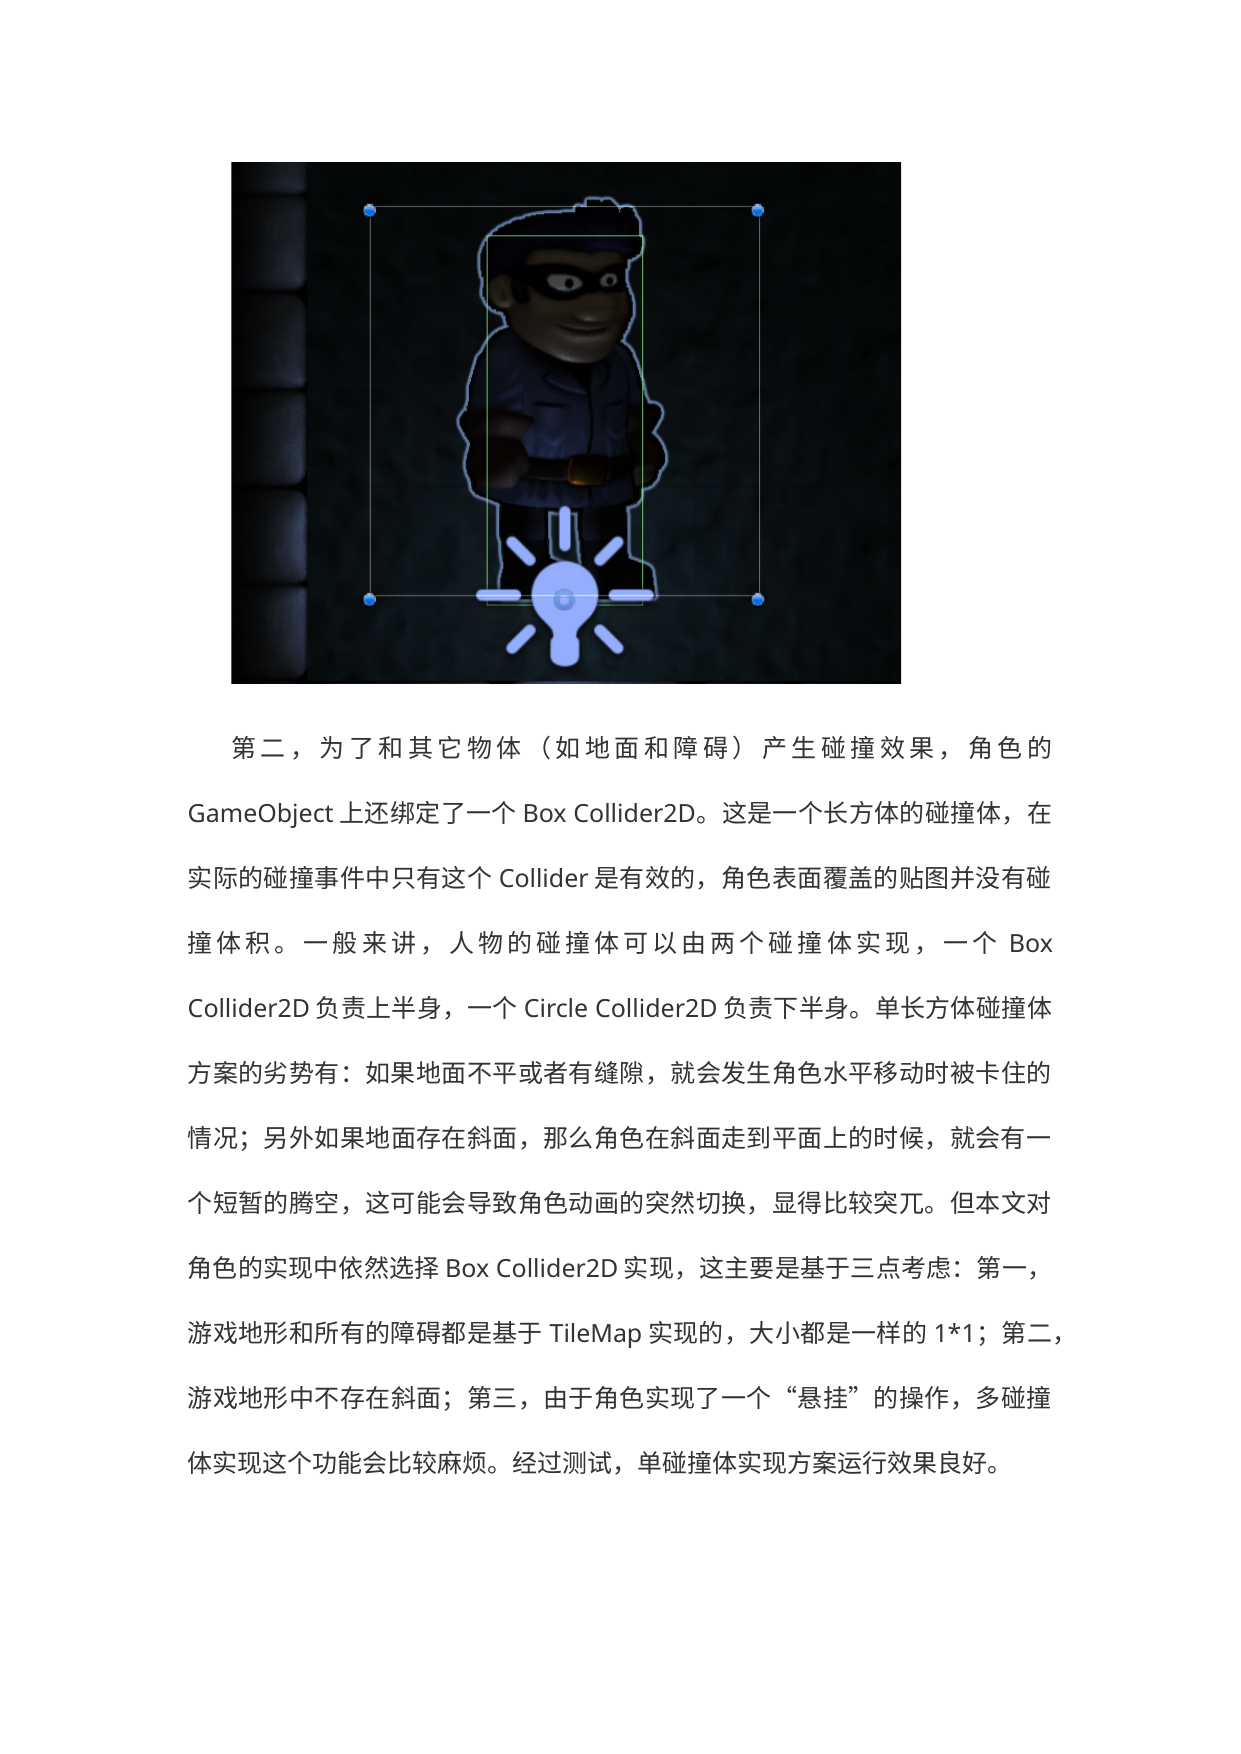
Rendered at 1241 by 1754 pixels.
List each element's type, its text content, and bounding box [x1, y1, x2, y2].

text 第二，为了和其它物体（如地面和障碍）产生碰撞效果，角色的GameObject上还绑定了一个Box Collider2D。这是一个长方体的碰撞体，在实际的碰撞事件中只有这个Collider是有效的，角色表面覆盖的贴图并没有碰撞体积。一般来讲，人物的碰撞体可以由两个碰撞体实现，一个Box Collider2D负责上半身，一个Circle Collider2D负责下半身。单长方体碰撞体方案的劣势有：如果地面不平或者有缝隙，就会发生角色水平移动时被卡住的情况；另外如果地面存在斜面，那么角色在斜面走到平面上的时候，就会有一个短暂的腾空，这可能会导致角色动画的突然切换，显得比较突兀。但本文对角色的实现中依然选择Box Collider2D实现，这主要是基于三点考虑：第一，游戏地形和所有的障碍都是基于TileMap实现的，大小都是一样的1*1；第二，游戏地形中不存在斜面；第三，由于角色实现了一个“悬挂”的操作，多碰撞体实现这个功能会比较麻烦。经过测试，单碰撞体实现方案运行效果良好。 [187, 714, 1053, 1494]
picture [231, 162, 902, 684]
